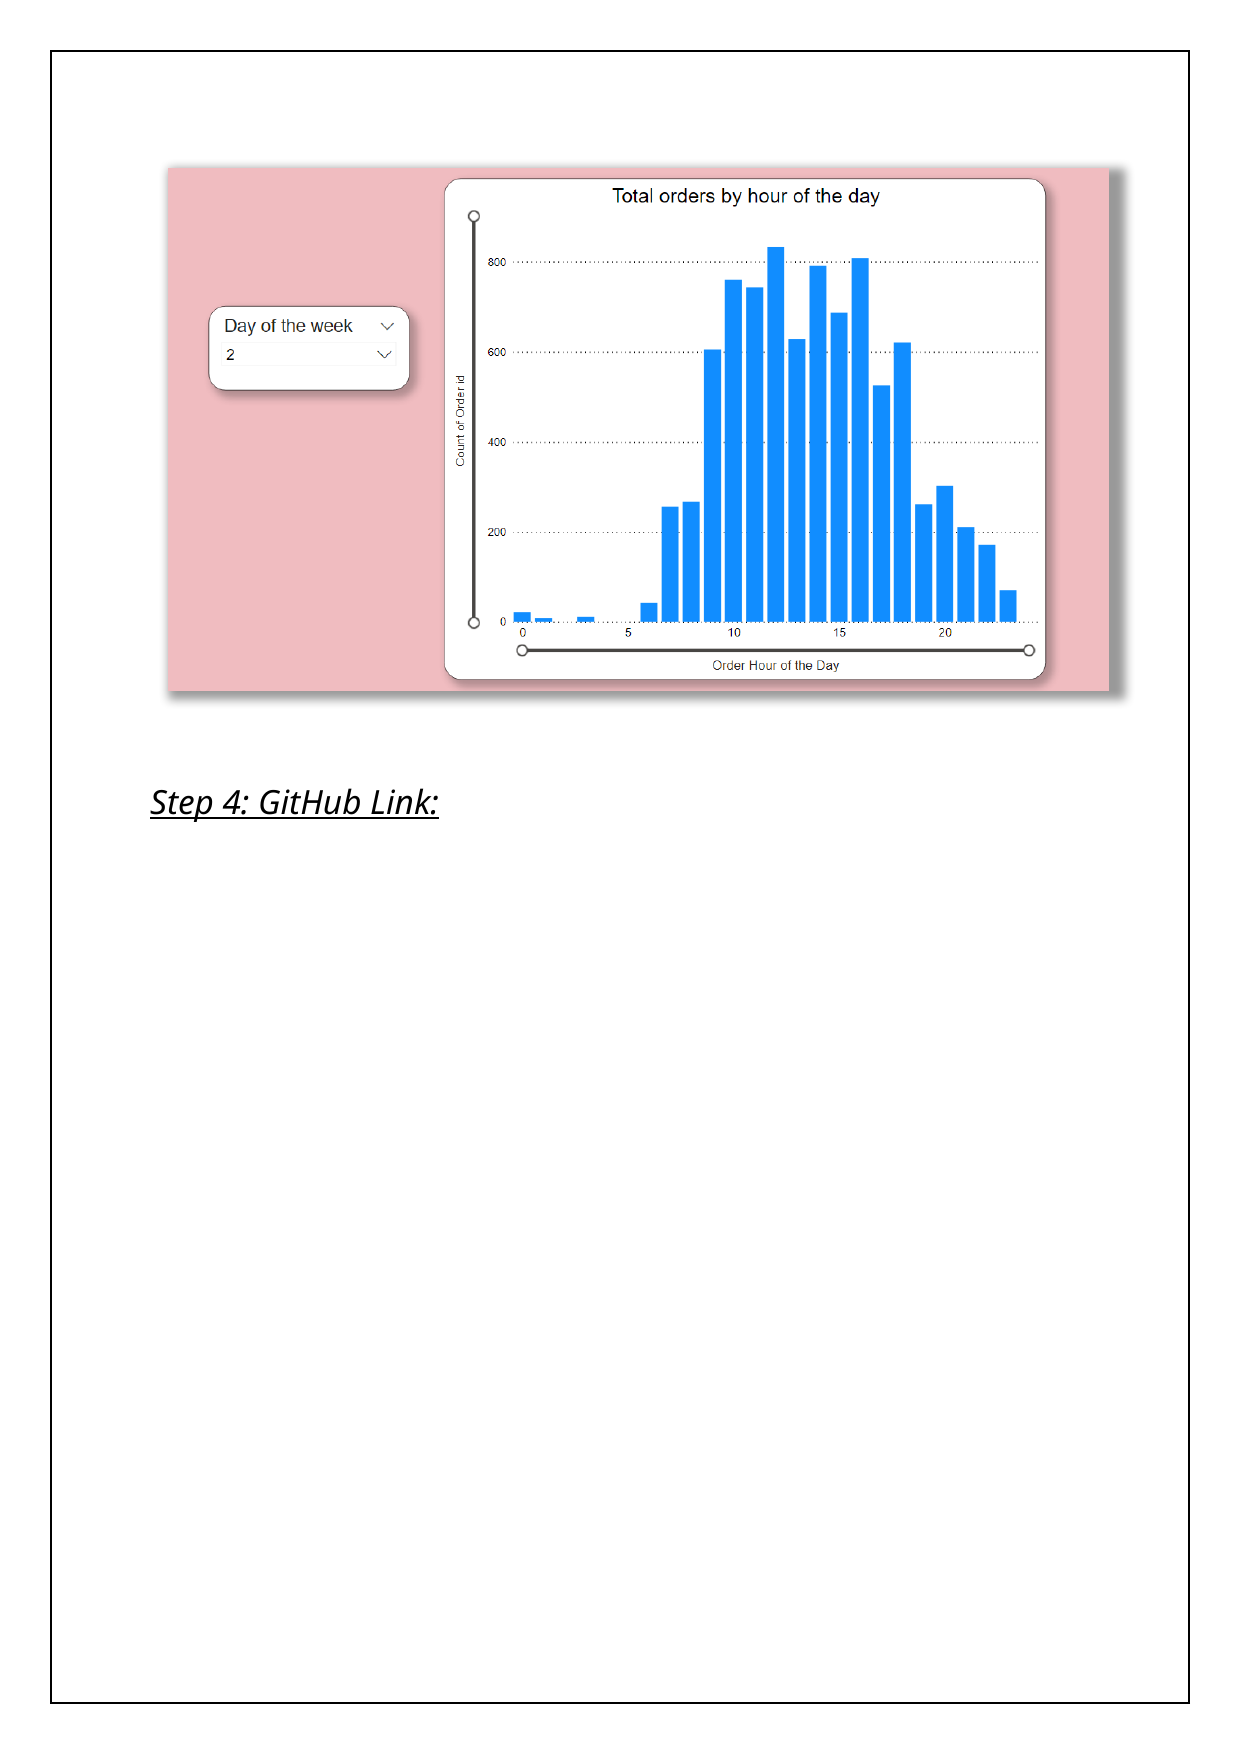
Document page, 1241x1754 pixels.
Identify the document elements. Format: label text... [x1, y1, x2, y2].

picture [168, 168, 1109, 691]
text Step 4: GitHub Link: [150, 779, 1090, 824]
